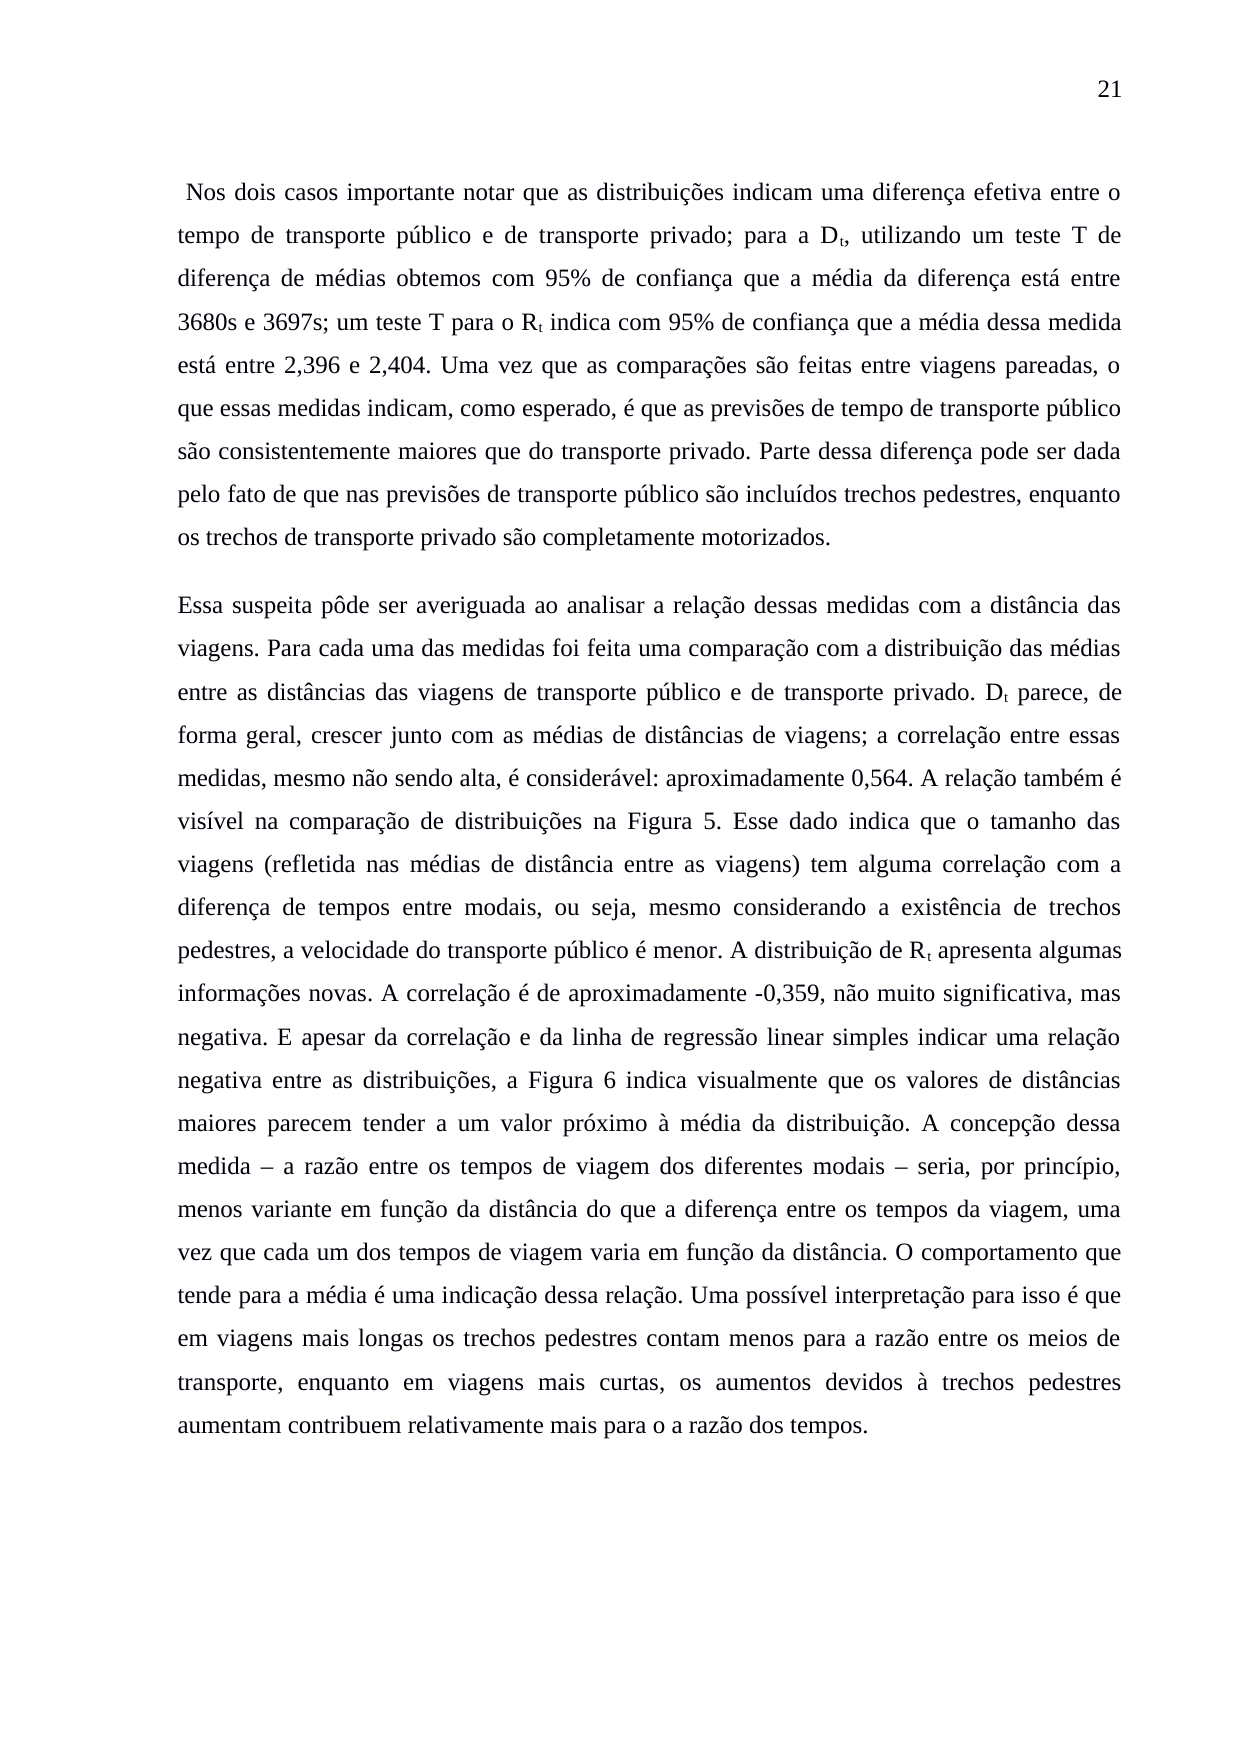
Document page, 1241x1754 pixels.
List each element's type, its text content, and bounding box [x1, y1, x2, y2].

text Essa suspeita pôde ser averiguada ao analisar a relação dessas medidas com a distância das viagens. Para cada uma das medidas foi feita uma comparação com a distribuição das médias entre as distâncias das viagens de transporte público e de transporte privado. Dt parece, de forma geral, crescer junto com as médias de distâncias de viagens; a correlação entre essas medidas, mesmo não sendo alta, é considerável: aproximadamente 0,564. A relação também é visível na comparação de distribuições na Figura 5. Esse dado indica que o tamanho das viagens (refletida nas médias de distância entre as viagens) tem alguma correlação com a diferença de tempos entre modais, ou seja, mesmo considerando a existência de trechos pedestres, a velocidade do transporte público é menor. A distribuição de Rt apresenta algumas informações novas. A correlação é de aproximadamente -0,359, não muito significativa, mas negativa. E apesar da correlação e da linha de regressão linear simples indicar uma relação negativa entre as distribuições, a Figura 6 indica visualmente que os valores de distâncias maiores parecem tender a um valor próximo à média da distribuição. A concepção dessa medida – a razão entre os tempos de viagem dos diferentes modais – seria, por princípio, menos variante em função da distância do que a diferença entre os tempos da viagem, uma vez que cada um dos tempos de viagem varia em função da distância. O comportamento que tende para a média é uma indicação dessa relação. Uma possível interpretação para isso é que em viagens mais longas os trechos pedestres contam menos para a razão entre os meios de transporte, enquanto em viagens mais curtas, os aumentos devidos à trechos pedestres aumentam contribuem relativamente mais para o a razão dos tempos. [177, 590, 1122, 1438]
text Nos dois casos importante notar que as distribuições indicam uma diferença efetiva entre o tempo de transporte público e de transporte privado; para a Dt, utilizando um teste T de diferença de médias obtemos com 95% de confiança que a média da diferença está entre 3680s e 3697s; um teste T para o Rt indica com 95% de confiança que a média dessa medida está entre 2,396 e 2,404. Uma vez que as comparações são feitas entre viagens pareadas, o que essas medidas indicam, como esperado, é que as previsões de tempo de transporte público são consistentemente maiores que do transporte privado. Parte dessa diferença pode ser dada pelo fato de que nas previsões de transporte público são incluídos trechos pedestres, enquanto os trechos de transporte privado são completamente motorizados. [177, 177, 1122, 551]
